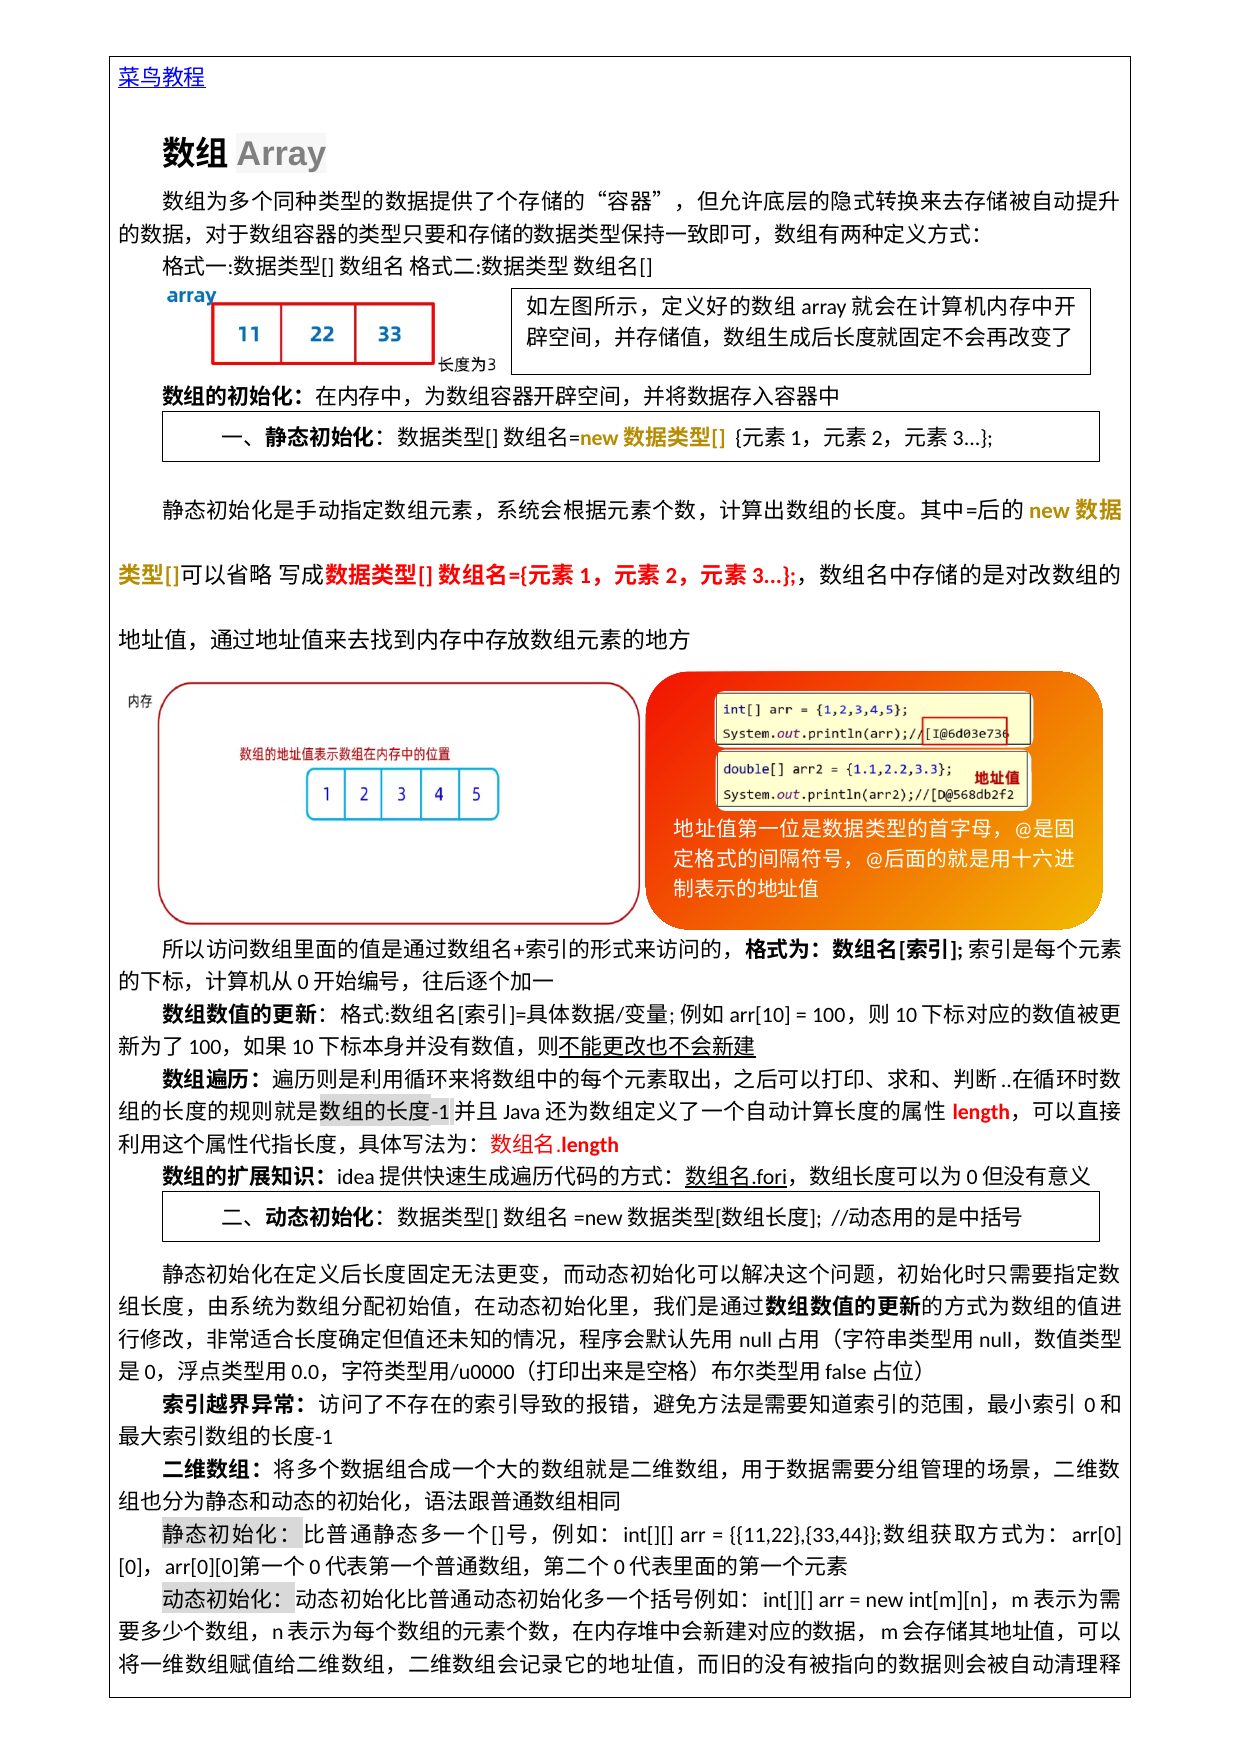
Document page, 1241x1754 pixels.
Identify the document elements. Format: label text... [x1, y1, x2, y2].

text 数组 Array [118, 119, 1122, 184]
picture [118, 676, 646, 931]
text 静态初始化是手动指定数组元素，系统会根据元素个数，计算出数组的长度。其中=后的new 数据类型[]可以省略 写成数据类型[] 数组名={元素1，元素2，元素3...};，数组名中存储的是对改数组的地址值，通过地址值来去找到内存中存放数组元素的地方 [118, 476, 1122, 671]
text 数组的扩展知识：idea提供快速生成遍历代码的方式：数组名.fori，数组长度可以为0但没有意义 [118, 1159, 1122, 1191]
text 所以访问数组里面的值是通过数组名+索引的形式来访问的，格式为：数组名[索引]; 索引是每个元素的下标，计算机从0开始编号，往后逐个加一 [118, 931, 1122, 996]
text 静态初始化：比普通静态多一个[]号，例如：int[][] arr = {{11,22},{33,44}};数组获取方式为：arr[0][0]，arr[0][0]第一个0代表第一个普通数组，第二个0代表里面的第一个元素 [118, 1516, 1122, 1581]
text 二维数组：将多个数据组合成一个大的数组就是二维数组，用于数据需要分组管理的场景，二维数组也分为静态和动态的初始化，语法跟普通数组相同 [118, 1451, 1122, 1516]
picture [161, 282, 506, 377]
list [118, 59, 1122, 92]
text 格式一:数据类型[] 数组名 格式二:数据类型 数组名[] [118, 249, 1122, 281]
picture [714, 691, 1034, 748]
text 索引越界异常：访问了不存在的索引导致的报错，避免方法是需要知道索引的范围，最小索引0和最大索引数组的长度-1 [118, 1386, 1122, 1451]
text 静态初始化在定义后长度固定无法更变，而动态初始化可以解决这个问题，初始化时只需要指定数组长度，由系统为数组分配初始值，在动态初始化里，我们是通过数组数值的更新的方式为数组的值进行修改，非常适合长度确定但值还未知的情况，程序会默认先用null占用（字符串类型用null，数值类型是0，浮点类型用0.0，字符类型用/u0000（打印出来是空格）布尔类型用false占位） [118, 1256, 1122, 1386]
text 数组为多个同种类型的数据提供了个存储的“容器”，但允许底层的隐式转换来去存储被自动提升的数据，对于数组容器的类型只要和存储的数据类型保持一致即可，数组有两种定义方式： [118, 184, 1122, 249]
text 数组遍历：遍历则是利用循环来将数组中的每个元素取出，之后可以打印、求和、判断..在循环时数组的长度的规则就是数组的长度-1并且Java还为数组定义了一个自动计算长度的属性length，可以直接利用这个属性代指长度，具体写法为：数组名.length [118, 1061, 1122, 1159]
picture [715, 749, 1032, 811]
text 数组的初始化：在内存中，为数组容器开辟空间，并将数据存入容器中 [118, 379, 1122, 411]
text 数组数值的更新：格式:数组名[索引]=具体数据/变量; 例如arr[10] = 100，则10下标对应的数值被更新为了100，如果10下标本身并没有数值，则不能更改也不会新建 [118, 996, 1122, 1061]
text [118, 1581, 1122, 1679]
